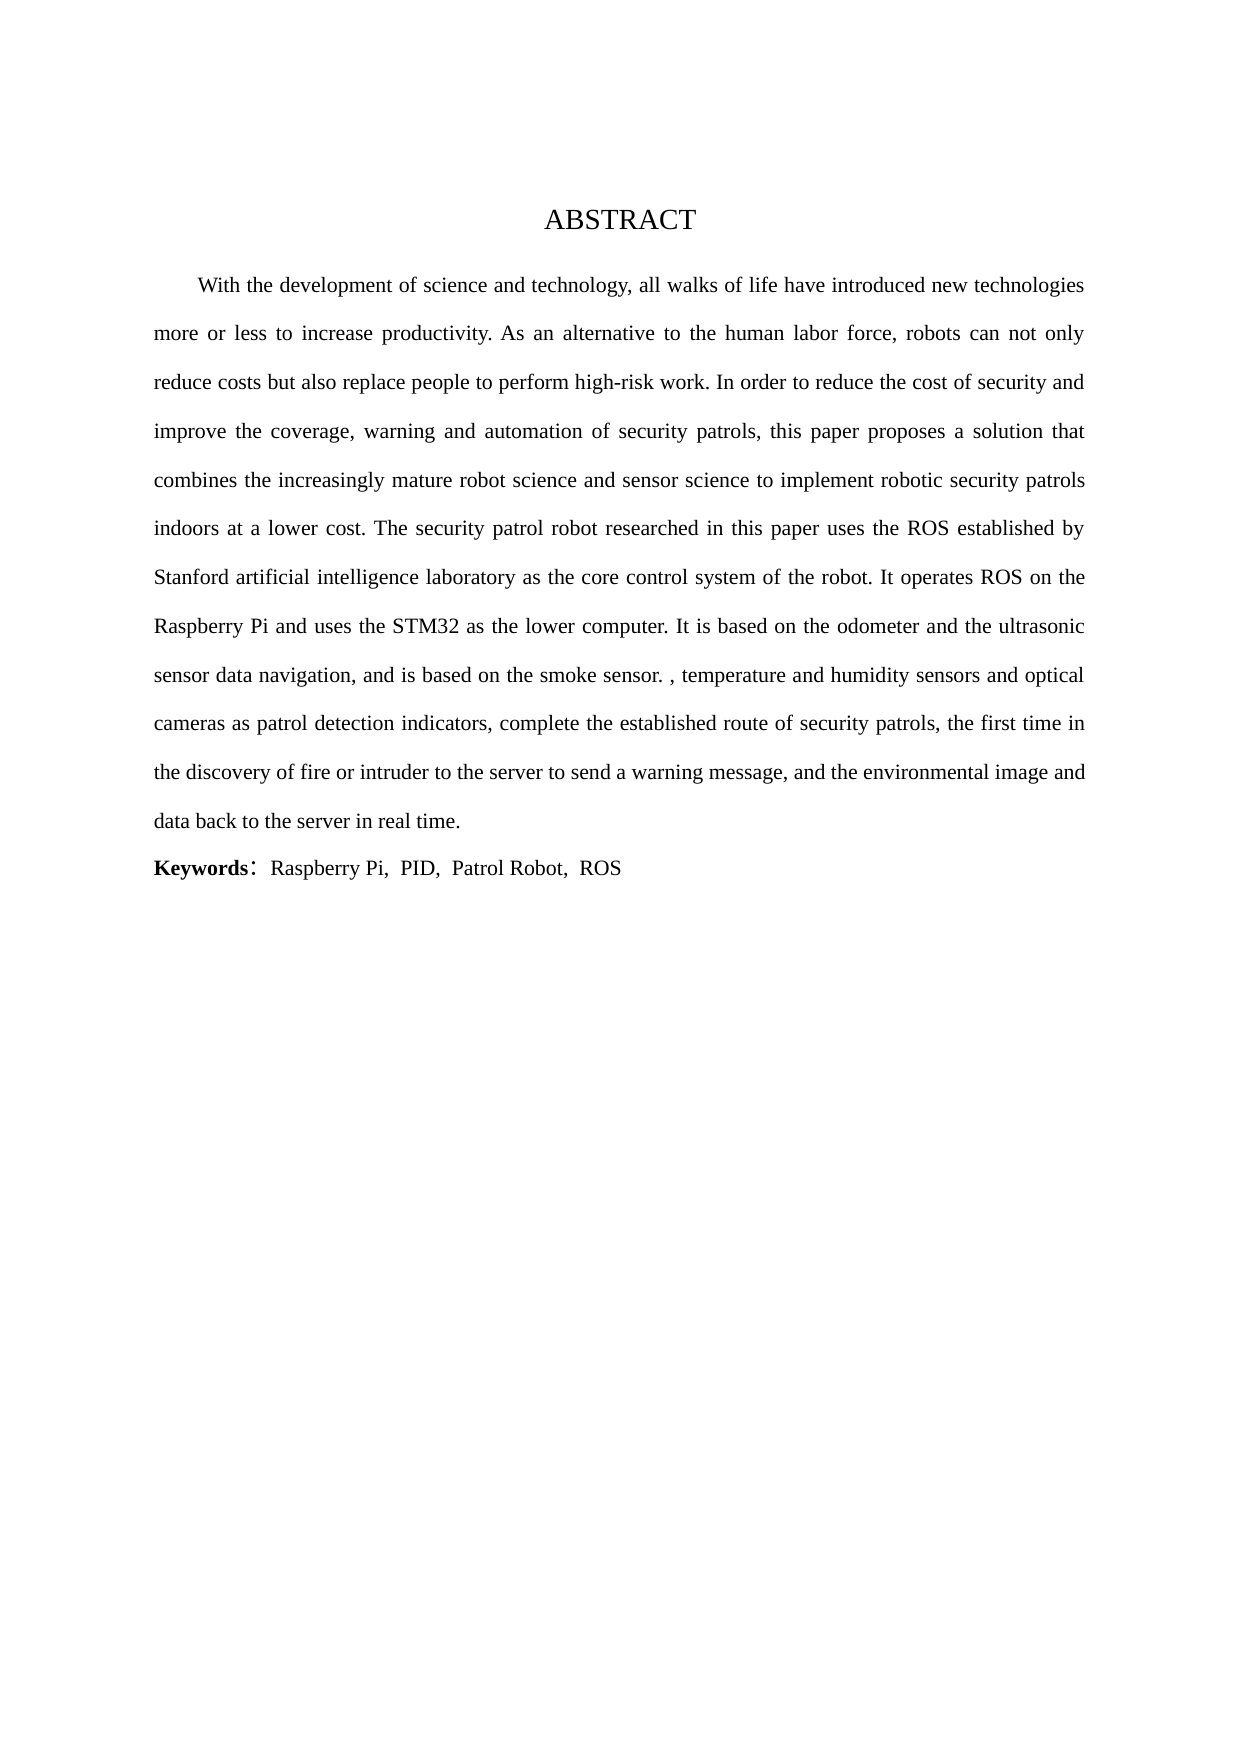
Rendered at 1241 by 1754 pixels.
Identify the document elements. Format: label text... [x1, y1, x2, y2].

text With the development of science and technology, all walks of life have introduced new technologies more or less to increase productivity. As an alternative to the human labor force, robots can not only reduce costs but also replace people to perform high-risk work. In order to reduce the cost of security and improve the coverage, warning and automation of security patrols, this paper proposes a solution that combines the increasingly mature robot science and sensor science to implement robotic security patrols indoors at a lower cost. The security patrol robot researched in this paper uses the ROS established by Stanford artificial intelligence laboratory as the core control system of the robot. It operates ROS on the Raspberry Pi and uses the STM32 as the lower computer. It is based on the odometer and the ultrasonic sensor data navigation, and is based on the smoke sensor. , temperature and humidity sensors and optical cameras as patrol detection indicators, complete the established route of security patrols, the first time in the discovery of fire or intruder to the server to send a warning message, and the environmental image and data back to the server in real time. [153, 268, 1087, 837]
text Keywords：Raspberry Pi, PID, Patrol Robot, ROS [153, 849, 1087, 882]
subtitle ABSTRACT [153, 186, 1087, 251]
